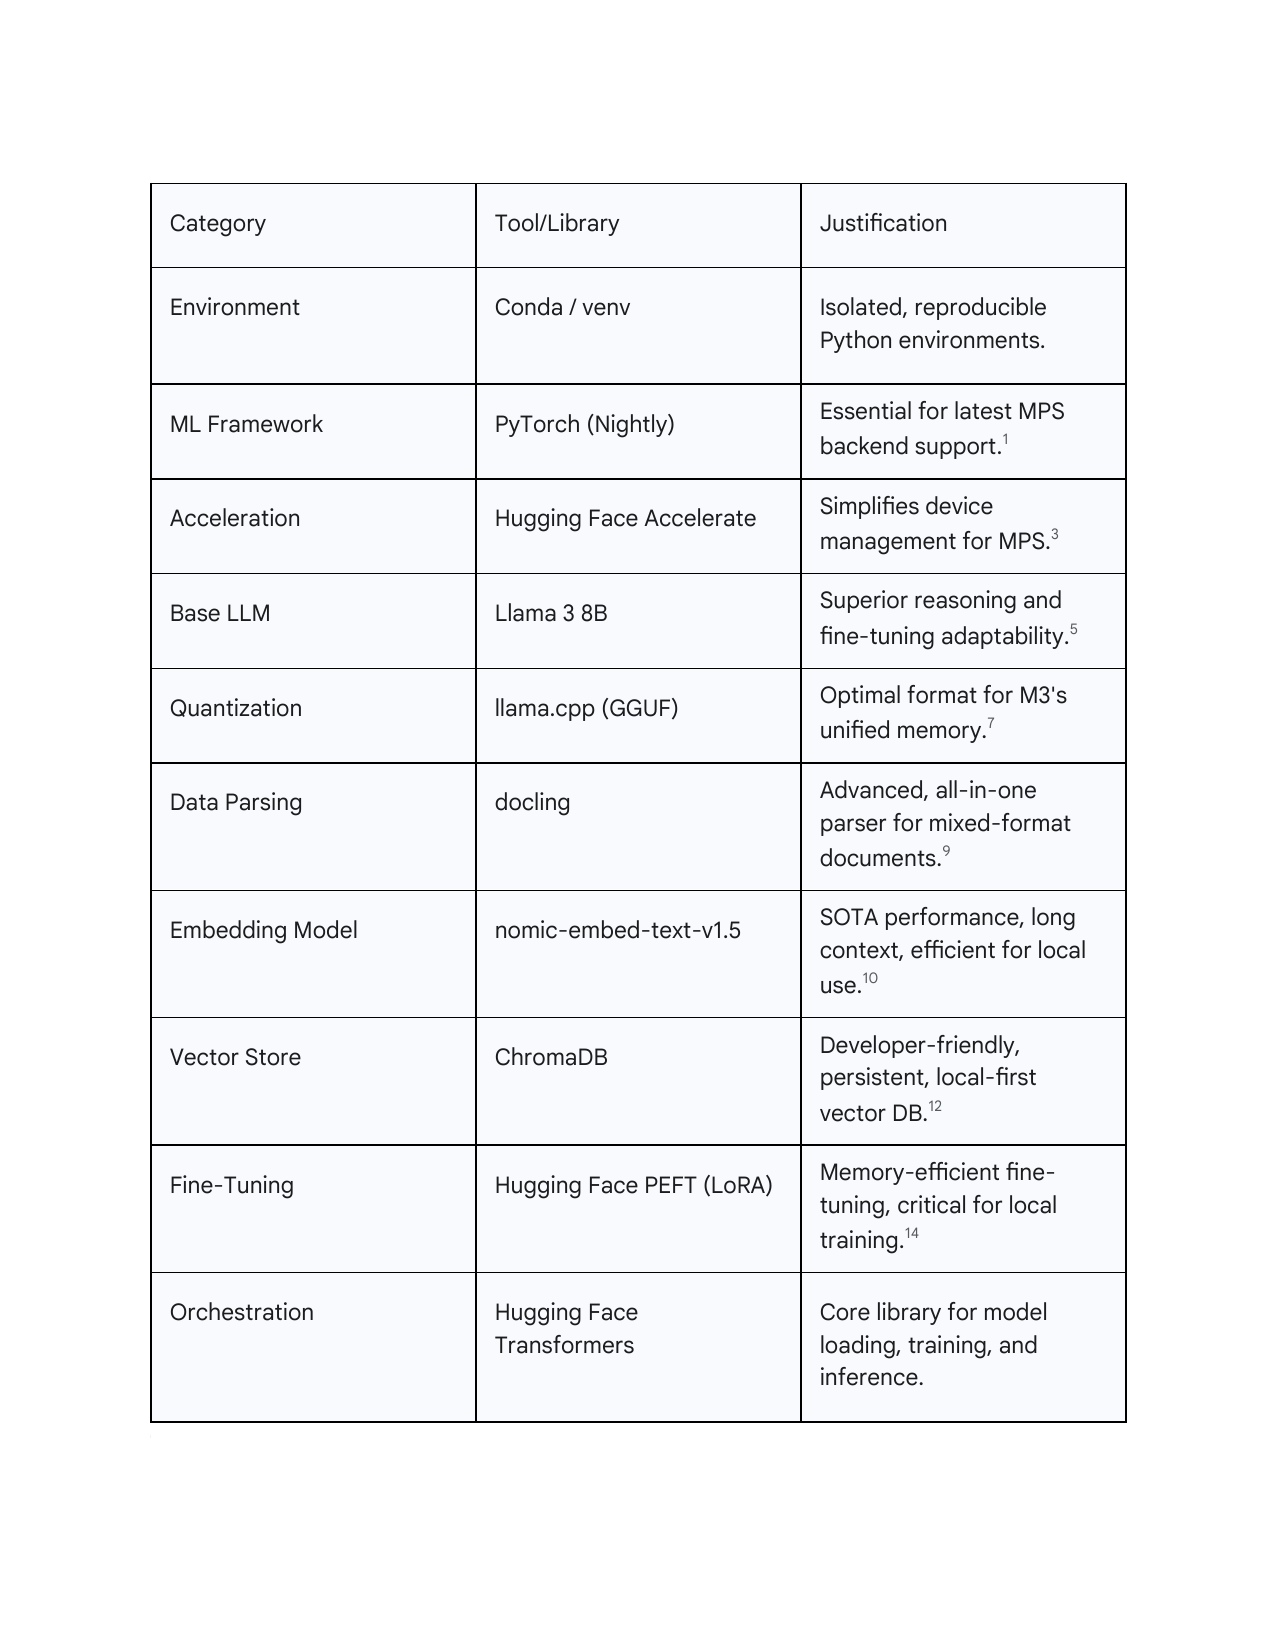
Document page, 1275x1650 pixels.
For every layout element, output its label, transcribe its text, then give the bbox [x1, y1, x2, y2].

table_cell Vector Store [152, 1018, 475, 1144]
table_cell Simplifies device management for MPS.3 [802, 480, 1125, 573]
table_cell Hugging Face PEFT (LoRA) [477, 1146, 800, 1272]
table_cell Orchestration [152, 1273, 475, 1421]
table_cell Conda / venv [477, 268, 800, 383]
table_cell Optimal format for M3's unified memory.7 [802, 669, 1125, 762]
table_header Tool/Library [477, 184, 800, 267]
table_cell Hugging Face Transformers [477, 1273, 800, 1421]
table_cell Memory-efficient fine-tuning, critical for local training.14 [802, 1146, 1125, 1272]
table_cell Hugging Face Accelerate [477, 480, 800, 573]
table_cell Fine-Tuning [152, 1146, 475, 1272]
table_header Justification [802, 184, 1125, 267]
table_cell Data Parsing [152, 764, 475, 889]
table_cell nomic-embed-text-v1.5 [477, 891, 800, 1017]
table_header Category [152, 184, 475, 267]
table_cell Superior reasoning and fine-tuning adaptability.5 [802, 574, 1125, 667]
table_cell Embedding Model [152, 891, 475, 1017]
table_cell ChromaDB [477, 1018, 800, 1144]
table_cell ML Framework [152, 385, 475, 478]
table_cell Acceleration [152, 480, 475, 573]
table_cell PyTorch (Nightly) [477, 385, 800, 478]
table_cell docling [477, 764, 800, 889]
table_cell Isolated, reproducible Python environments. [802, 268, 1125, 383]
table_cell Essential for latest MPS backend support.1 [802, 385, 1125, 478]
table_cell Environment [152, 268, 475, 383]
table_cell Core library for model loading, training, and inference. [802, 1273, 1125, 1421]
table_cell Quantization [152, 669, 475, 762]
table_cell llama.cpp (GGUF) [477, 669, 800, 762]
table_cell Llama 3 8B [477, 574, 800, 667]
table_cell Developer-friendly, persistent, local-first vector DB.12 [802, 1018, 1125, 1144]
table_cell Advanced, all-in-one parser for mixed-format documents.9 [802, 764, 1125, 889]
table_cell SOTA performance, long context, efficient for local use.10 [802, 891, 1125, 1017]
table_cell Base LLM [152, 574, 475, 667]
